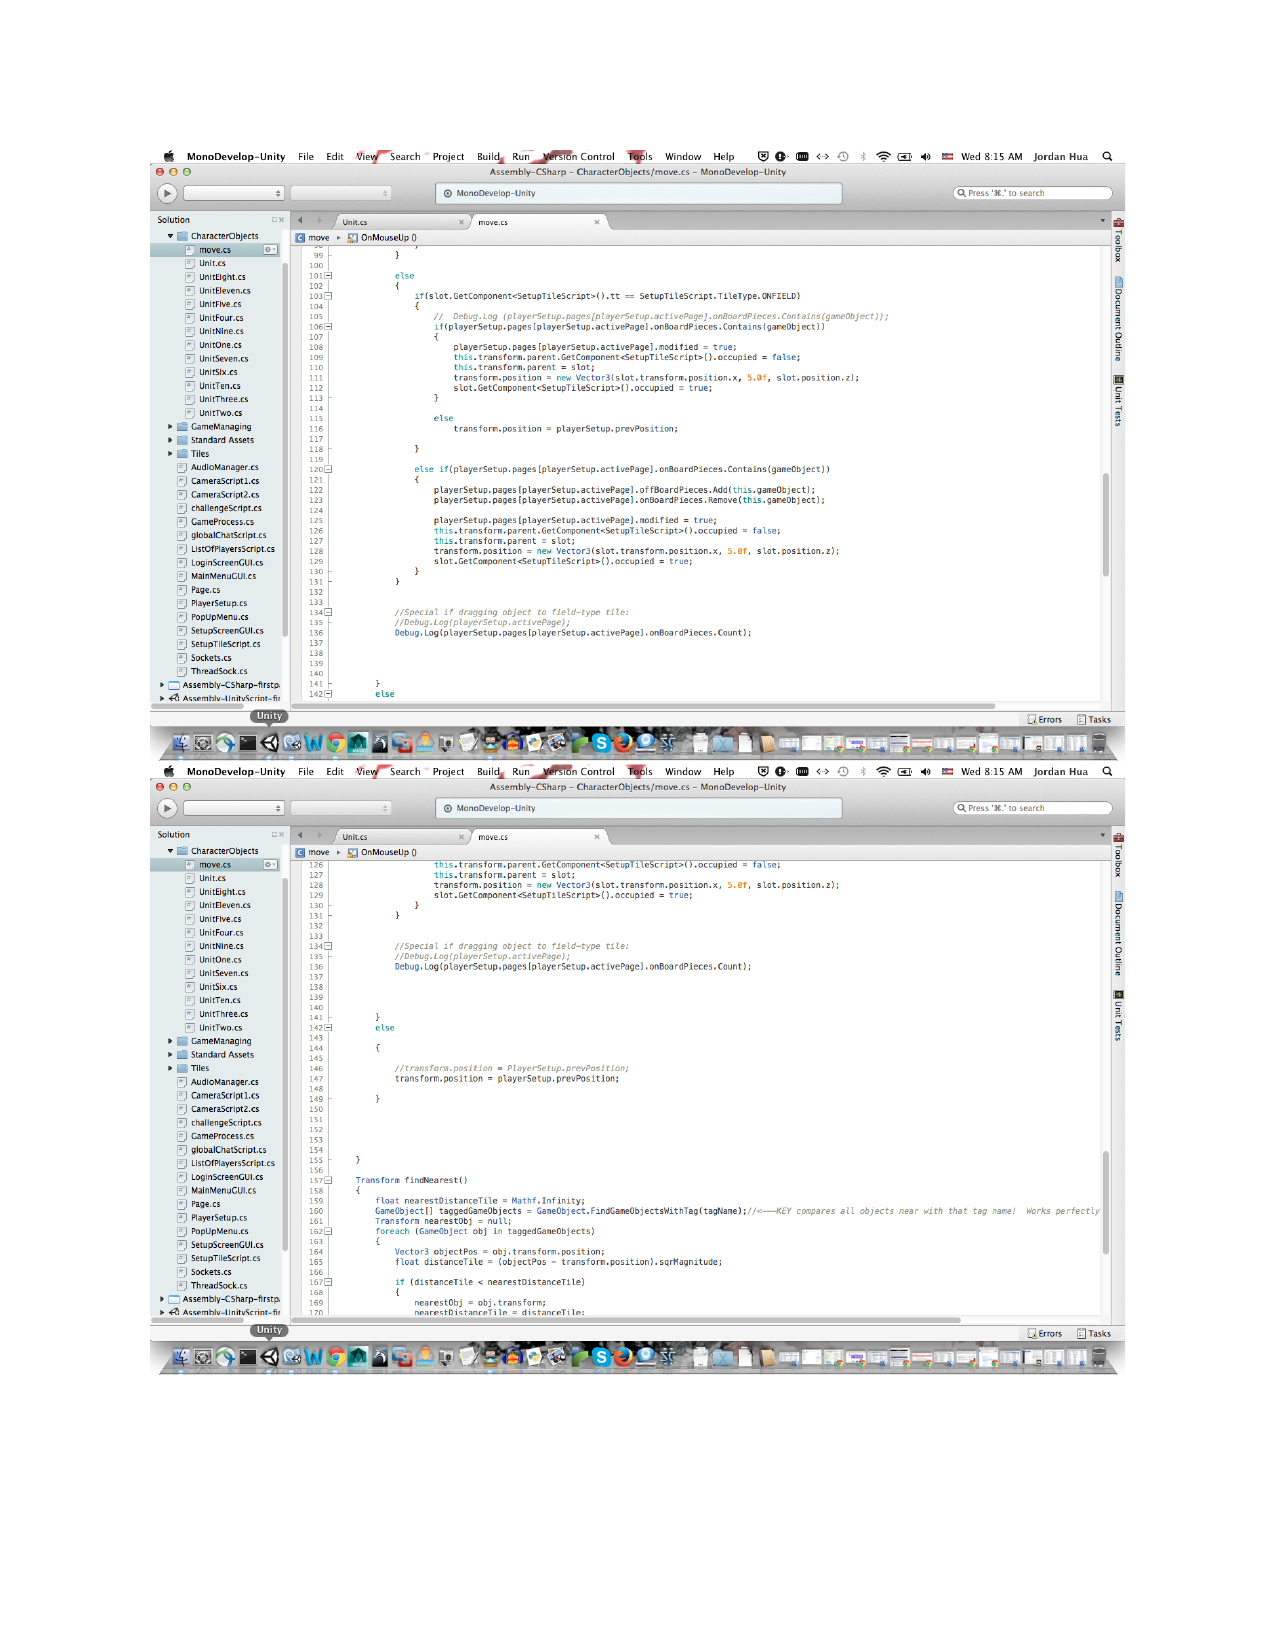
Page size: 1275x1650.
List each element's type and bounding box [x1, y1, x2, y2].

picture [150, 150, 1125, 761]
picture [150, 764, 1125, 1375]
